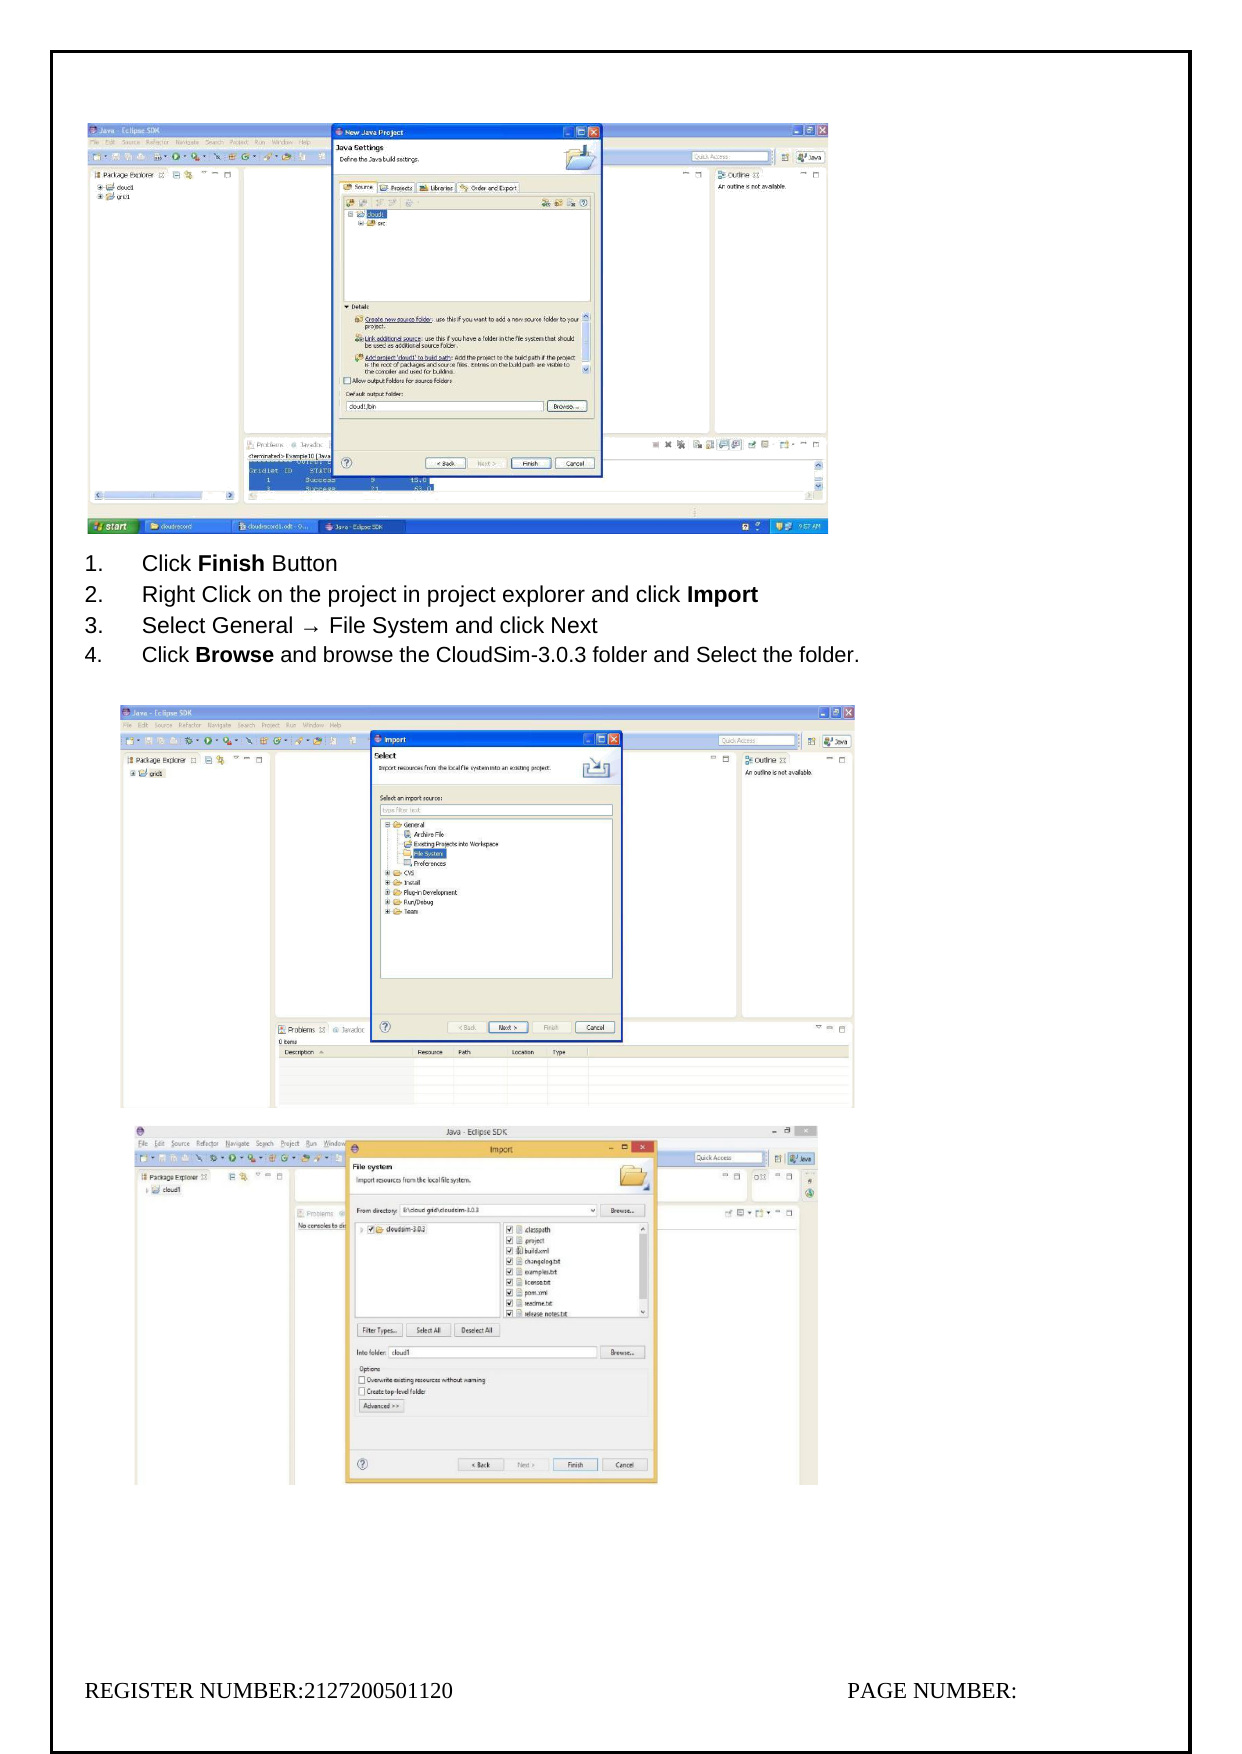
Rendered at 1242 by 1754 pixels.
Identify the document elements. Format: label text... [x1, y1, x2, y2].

list Click Finish Button [84, 550, 1092, 576]
list Right Click on the project in project explorer and click Import [84, 581, 1092, 608]
picture [87, 123, 829, 534]
list Click Browse and browse the CloudSim-3.0.3 folder and Select the folder. [84, 642, 1092, 667]
list Select General → File System and click Next [84, 612, 1092, 638]
picture [120, 705, 855, 1485]
